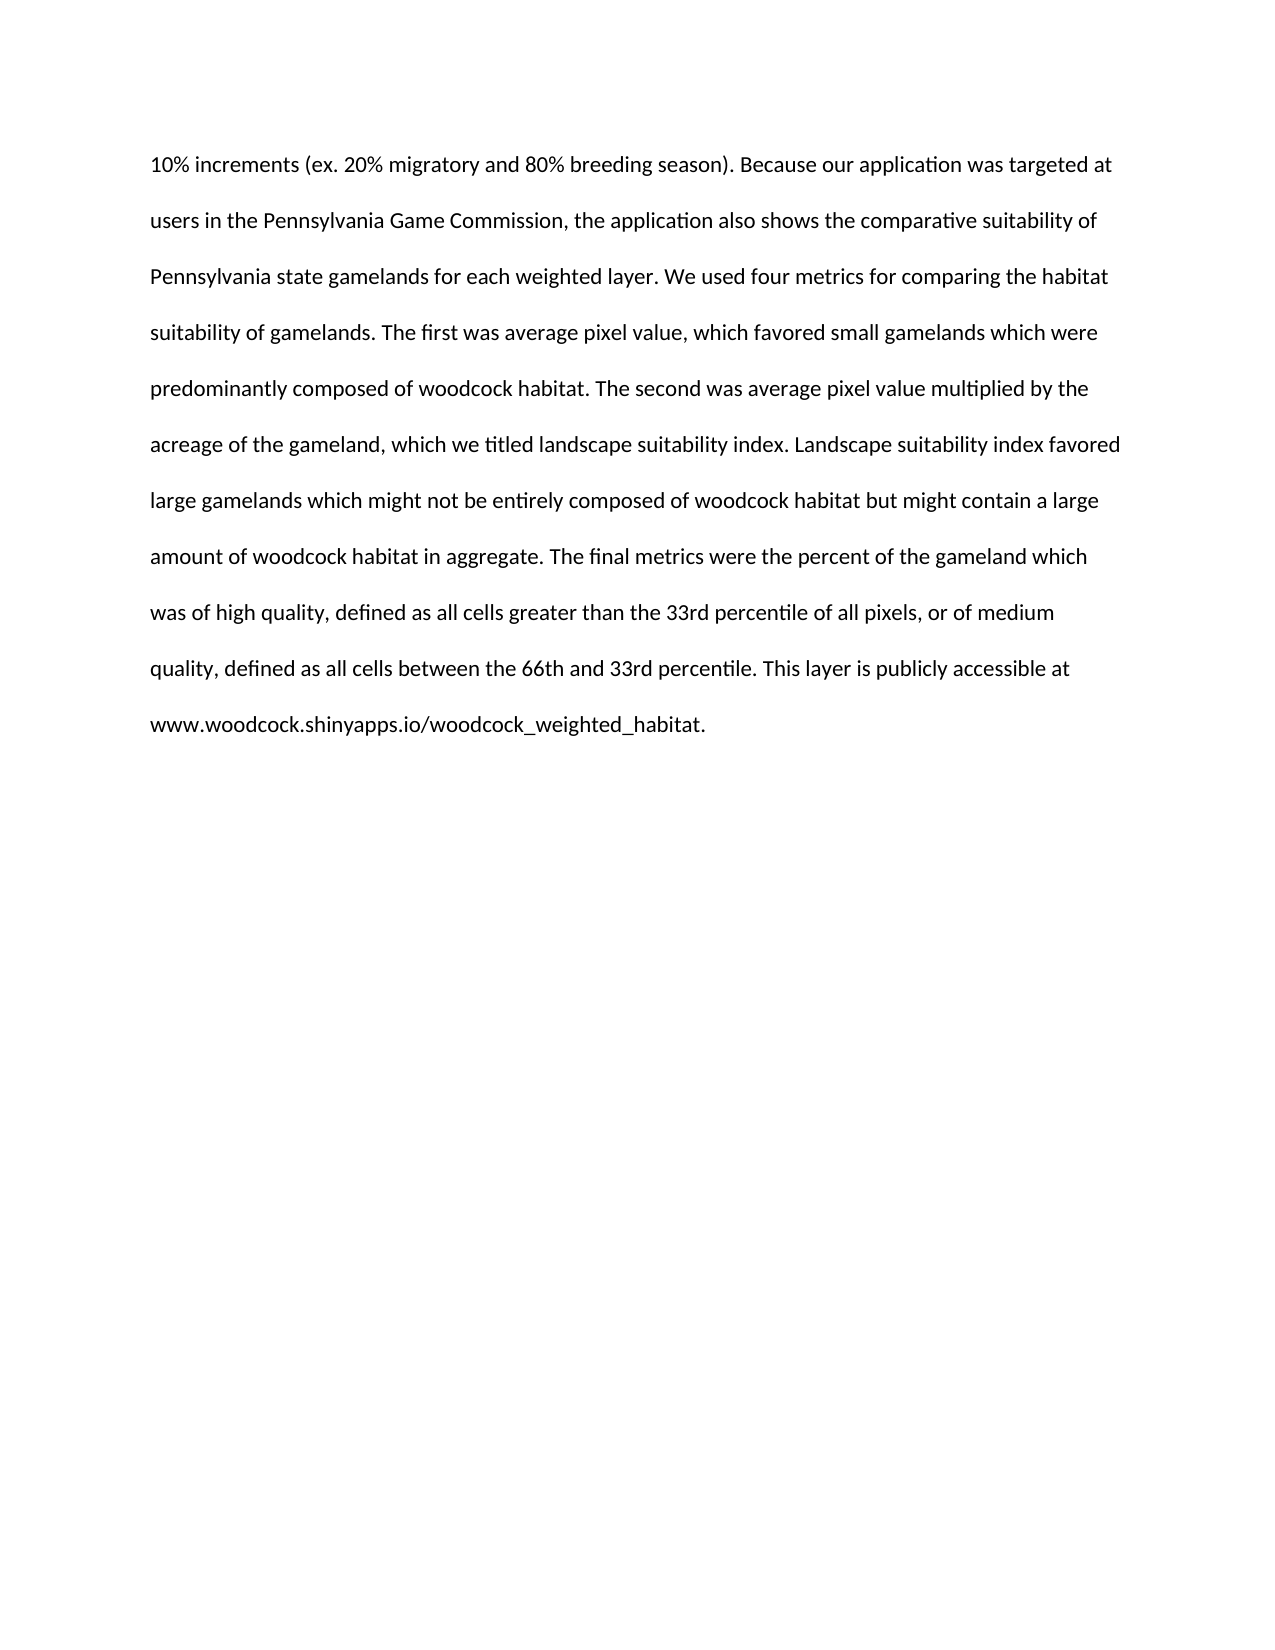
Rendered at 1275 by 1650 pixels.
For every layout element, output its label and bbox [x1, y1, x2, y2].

text [150, 150, 1125, 738]
